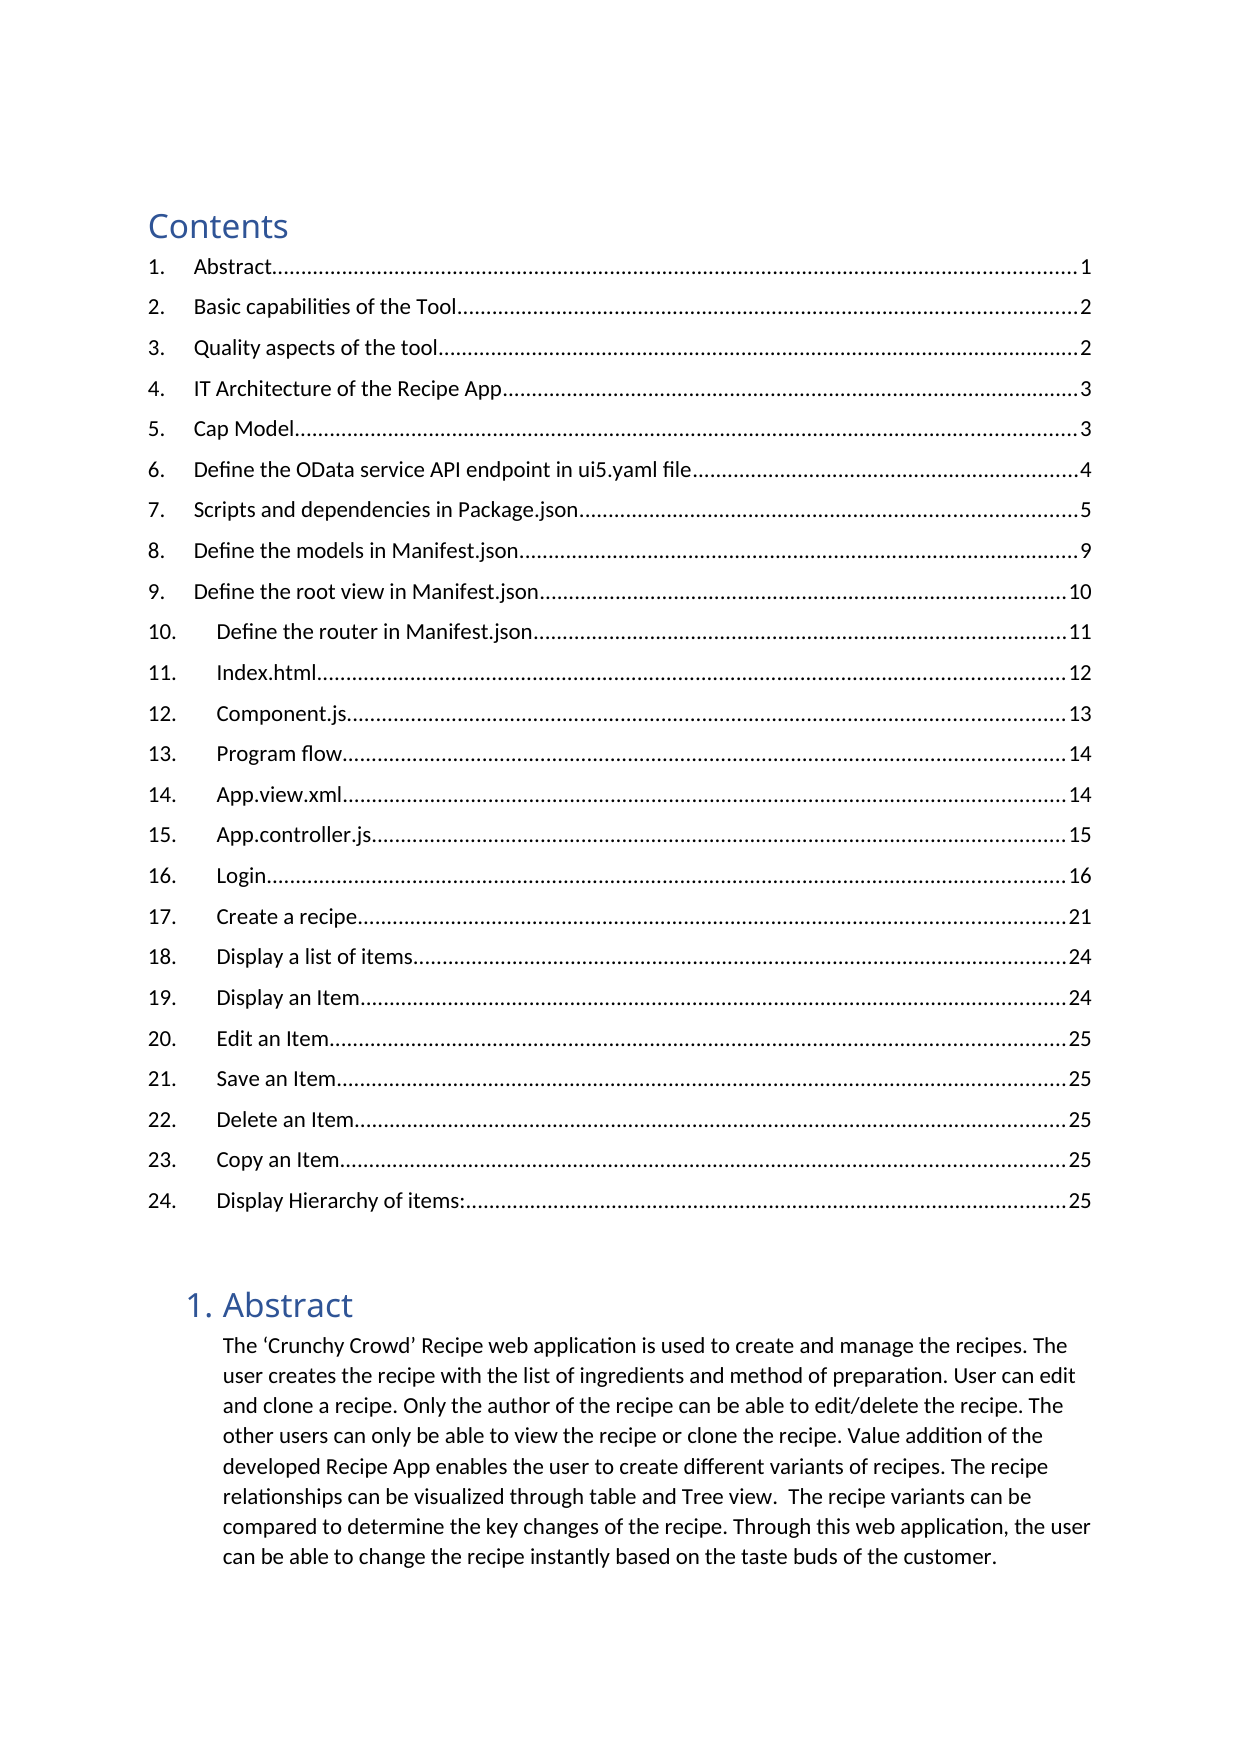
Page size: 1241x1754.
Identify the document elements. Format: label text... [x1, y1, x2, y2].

subtitle Abstract [185, 1282, 1093, 1327]
text The ‘Crunchy Crowd’ Recipe web application is used to create and manage the recipes. The user creates the recipe with the list of ingredients and method of preparation. User can edit and clone a recipe. Only the author of the recipe can be able to edit/delete the recipe. The other users can only be able to view the recipe or clone the recipe. Value addition of the developed Recipe App enables the user to create different variants of recipes. The recipe relationships can be visualized through table and Tree view. The recipe variants can be compared to determine the key changes of the recipe. Through this web application, the user can be able to change the recipe instantly based on the taste buds of the customer. [223, 1331, 1093, 1570]
